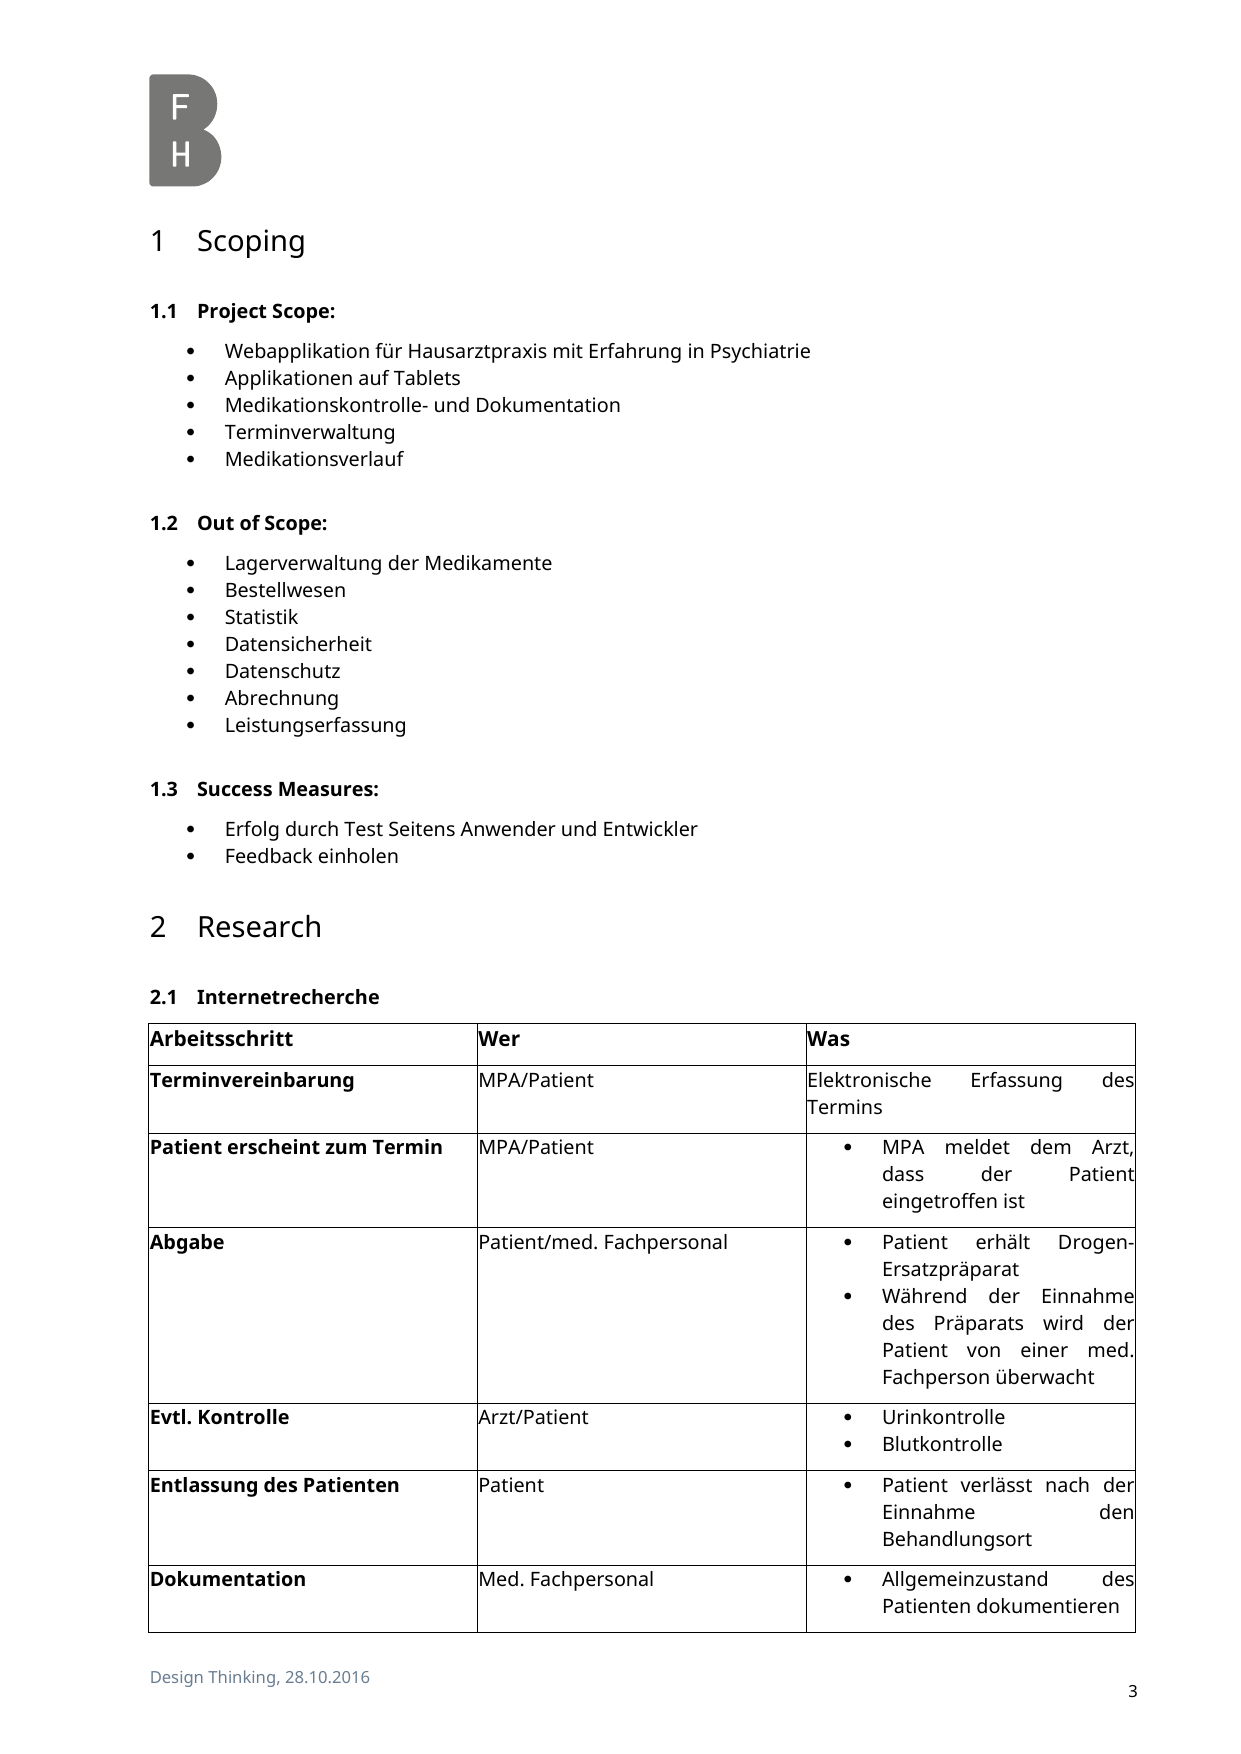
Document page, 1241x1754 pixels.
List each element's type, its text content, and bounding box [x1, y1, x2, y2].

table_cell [807, 1566, 1135, 1632]
table_cell Evtl. Kontrolle [149, 1404, 477, 1470]
table_cell MPA/Patient [478, 1066, 806, 1133]
table_cell Dokumentation [149, 1566, 477, 1632]
table_header Wer [478, 1024, 806, 1065]
list Applikationen auf Tablets [187, 364, 1136, 391]
table_cell Urinkontrolle Blutkontrolle [807, 1404, 1135, 1470]
list Webapplikation für Hausarztpraxis mit Erfahrung in Psychiatrie [187, 337, 1136, 364]
table_cell Med. Fachpersonal [478, 1566, 806, 1632]
table_cell Terminvereinbarung [149, 1066, 477, 1133]
table_cell Elektronische Erfassung des Termins [807, 1066, 1135, 1133]
table_cell Entlassung des Patienten [149, 1471, 477, 1564]
table_cell Patient/med. Fachpersonal [478, 1228, 806, 1402]
list Lagerverwaltung der Medikamente [187, 549, 1136, 576]
table_cell Arzt/Patient [478, 1404, 806, 1470]
subtitle Success Measures: [149, 776, 1136, 802]
subtitle Out of Scope: [149, 510, 1136, 537]
list Medikationskontrolle- und Dokumentation [187, 391, 1136, 418]
table_cell Patient erscheint zum Termin [149, 1134, 477, 1227]
subtitle Research [149, 906, 1136, 946]
table_cell Patient erhält Drogen-Ersatzpräparat Während der Einnahme des Präparats wird der Patient von einer med. Fachperson überwacht [807, 1228, 1135, 1402]
list Abrechnung [187, 684, 1136, 711]
table_cell Patient verlässt nach der Einnahme den Behandlungsort [807, 1471, 1135, 1564]
list Medikationsverlauf [187, 445, 1136, 472]
list Statistik [187, 603, 1136, 630]
subtitle Scoping [149, 221, 1136, 260]
list Leistungserfassung [187, 711, 1136, 738]
list Bestellwesen [187, 576, 1136, 603]
list Erfolg durch Test Seitens Anwender und Entwickler [187, 815, 1136, 842]
table_header Arbeitsschritt [149, 1024, 477, 1065]
list Terminverwaltung [187, 418, 1136, 445]
table_cell MPA meldet dem Arzt, dass der Patient eingetroffen ist [807, 1134, 1135, 1227]
table_cell Abgabe [149, 1228, 477, 1402]
table_cell MPA/Patient [478, 1134, 806, 1227]
list Datenschutz [187, 657, 1136, 684]
table_cell Patient [478, 1471, 806, 1564]
subtitle Internetrecherche [149, 984, 1136, 1011]
list Feedback einholen [187, 842, 1136, 869]
list Datensicherheit [187, 630, 1136, 657]
table_header Was [807, 1024, 1135, 1065]
subtitle Project Scope: [149, 298, 1136, 325]
